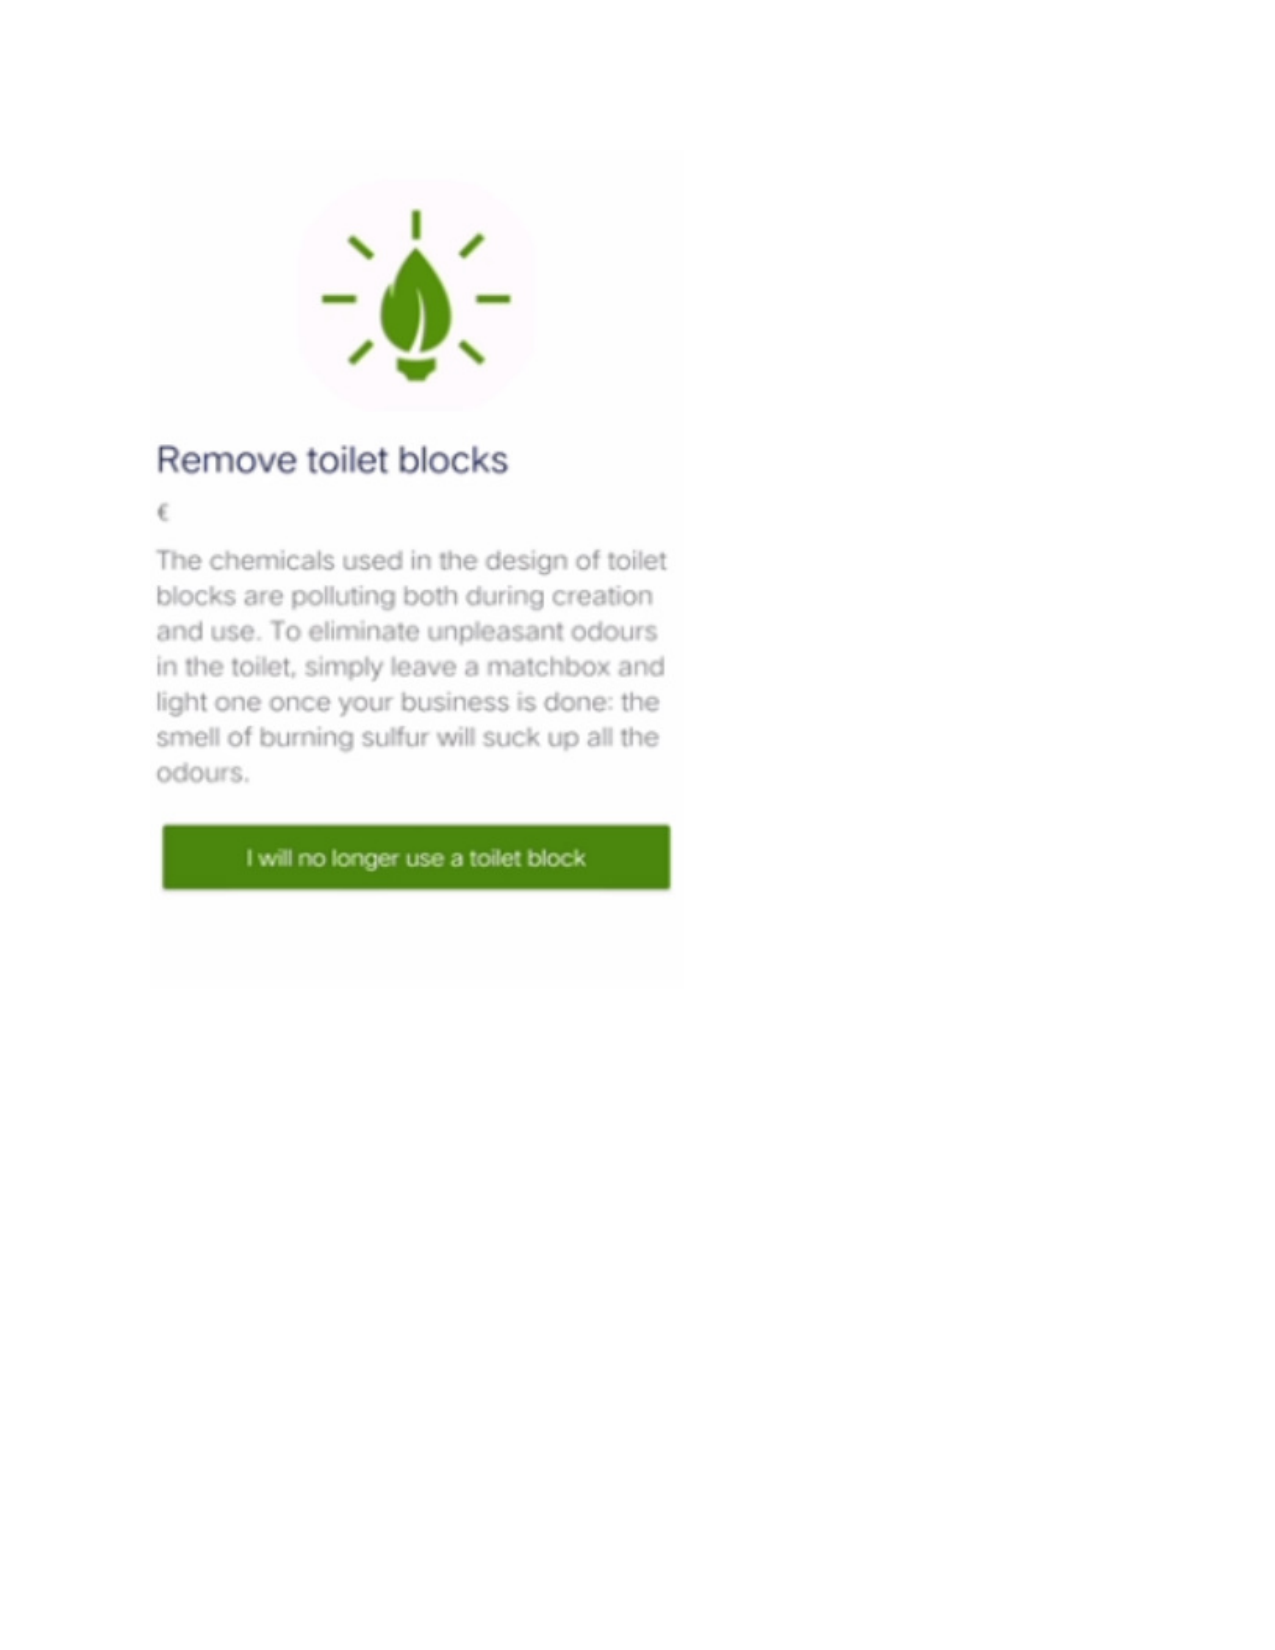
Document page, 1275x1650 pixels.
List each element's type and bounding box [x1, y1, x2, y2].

picture [150, 150, 685, 989]
